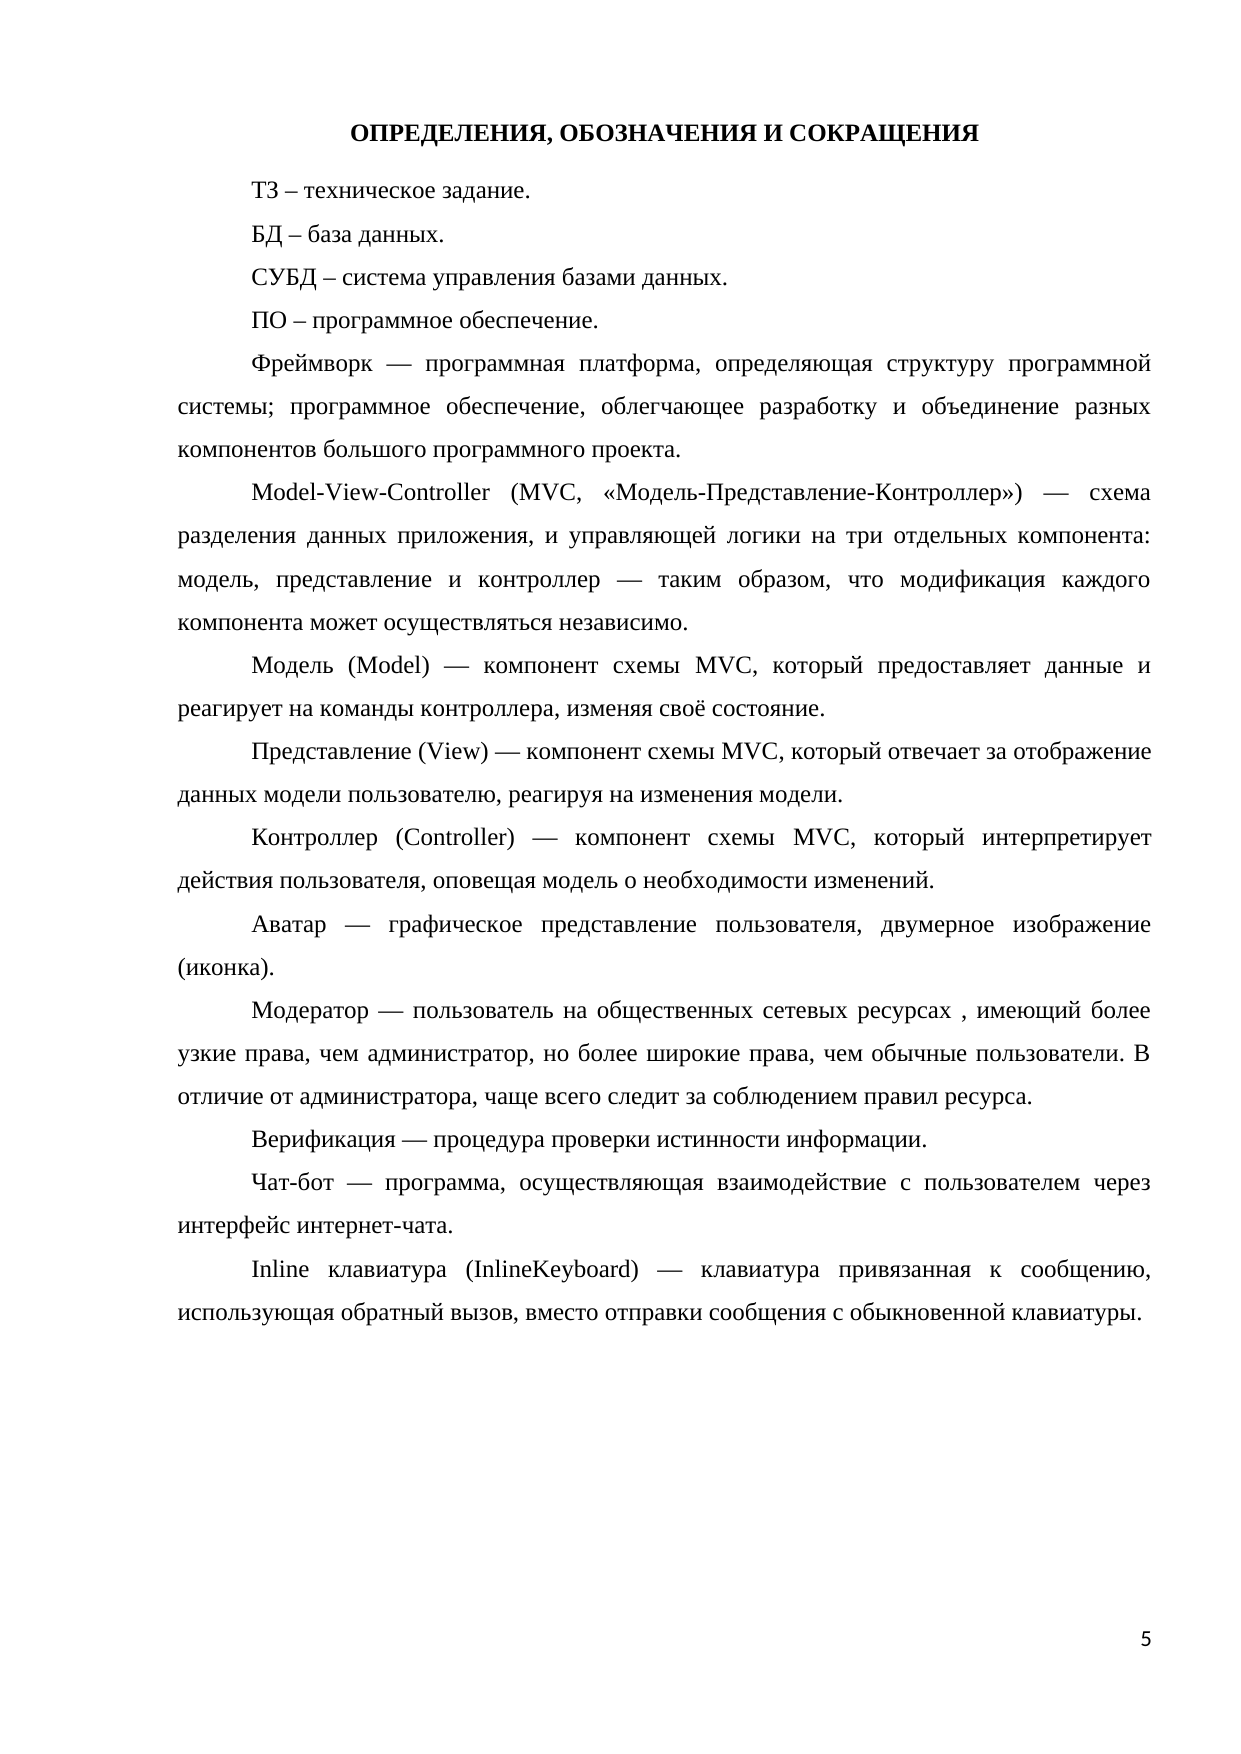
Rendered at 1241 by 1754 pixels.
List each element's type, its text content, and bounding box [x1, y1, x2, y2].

text Чат-бот — программа, осуществляющая взаимодействие с пользователем через интерфейс интернет-чата. [177, 1167, 1152, 1239]
text Inline клавиатура (InlineKeyboard) — клавиатура привязанная к сообщению, использующая обратный вызов, вместо отправки сообщения с обыкновенной клавиатуры. [177, 1254, 1152, 1326]
text ОПРЕДЕЛЕНИЯ, ОБОЗНАЧЕНИЯ И СОКРАЩЕНИЯ [177, 118, 1152, 147]
text Модератор — пользователь на общественных сетевых ресурсах , имеющий более узкие права, чем администратор, но более широкие права, чем обычные пользователи. В отличие от администратора, чаще всего следит за соблюдением правил ресурса. [177, 995, 1152, 1110]
text Верификация — процедура проверки истинности информации. [177, 1124, 1152, 1153]
text СУБД – система управления базами данных. [177, 262, 1152, 291]
text ПО – программное обеспечение. [177, 305, 1152, 334]
text Аватар — графическое представление пользователя, двумерное изображение (иконка). [177, 909, 1152, 981]
text Представление (View) — компонент схемы MVC, который отвечает за отображение данных модели пользователю, реагируя на изменения модели. [177, 736, 1152, 808]
text ТЗ – техническое задание. [177, 176, 1152, 204]
text Модель (Model) — компонент схемы MVC, который предоставляет данные и реагирует на команды контроллера, изменяя своё состояние. [177, 650, 1152, 722]
text БД – база данных. [177, 219, 1152, 247]
text Model-View-Controller (MVC, «Модель-Представление-Контроллер») — схема разделения данных приложения, и управляющей логики на три отдельных компонента: модель, представление и контроллер — таким образом, что модификация каждого компонента может осуществляться независимо. [177, 477, 1152, 636]
text Контроллер (Controller) — компонент схемы MVC, который интерпретирует действия пользователя, оповещая модель о необходимости изменений. [177, 822, 1152, 894]
text Фреймворк — программная платформа, определяющая структуру программной системы; программное обеспечение, облегчающее разработку и объединение разных компонентов большого программного проекта. [177, 348, 1152, 463]
